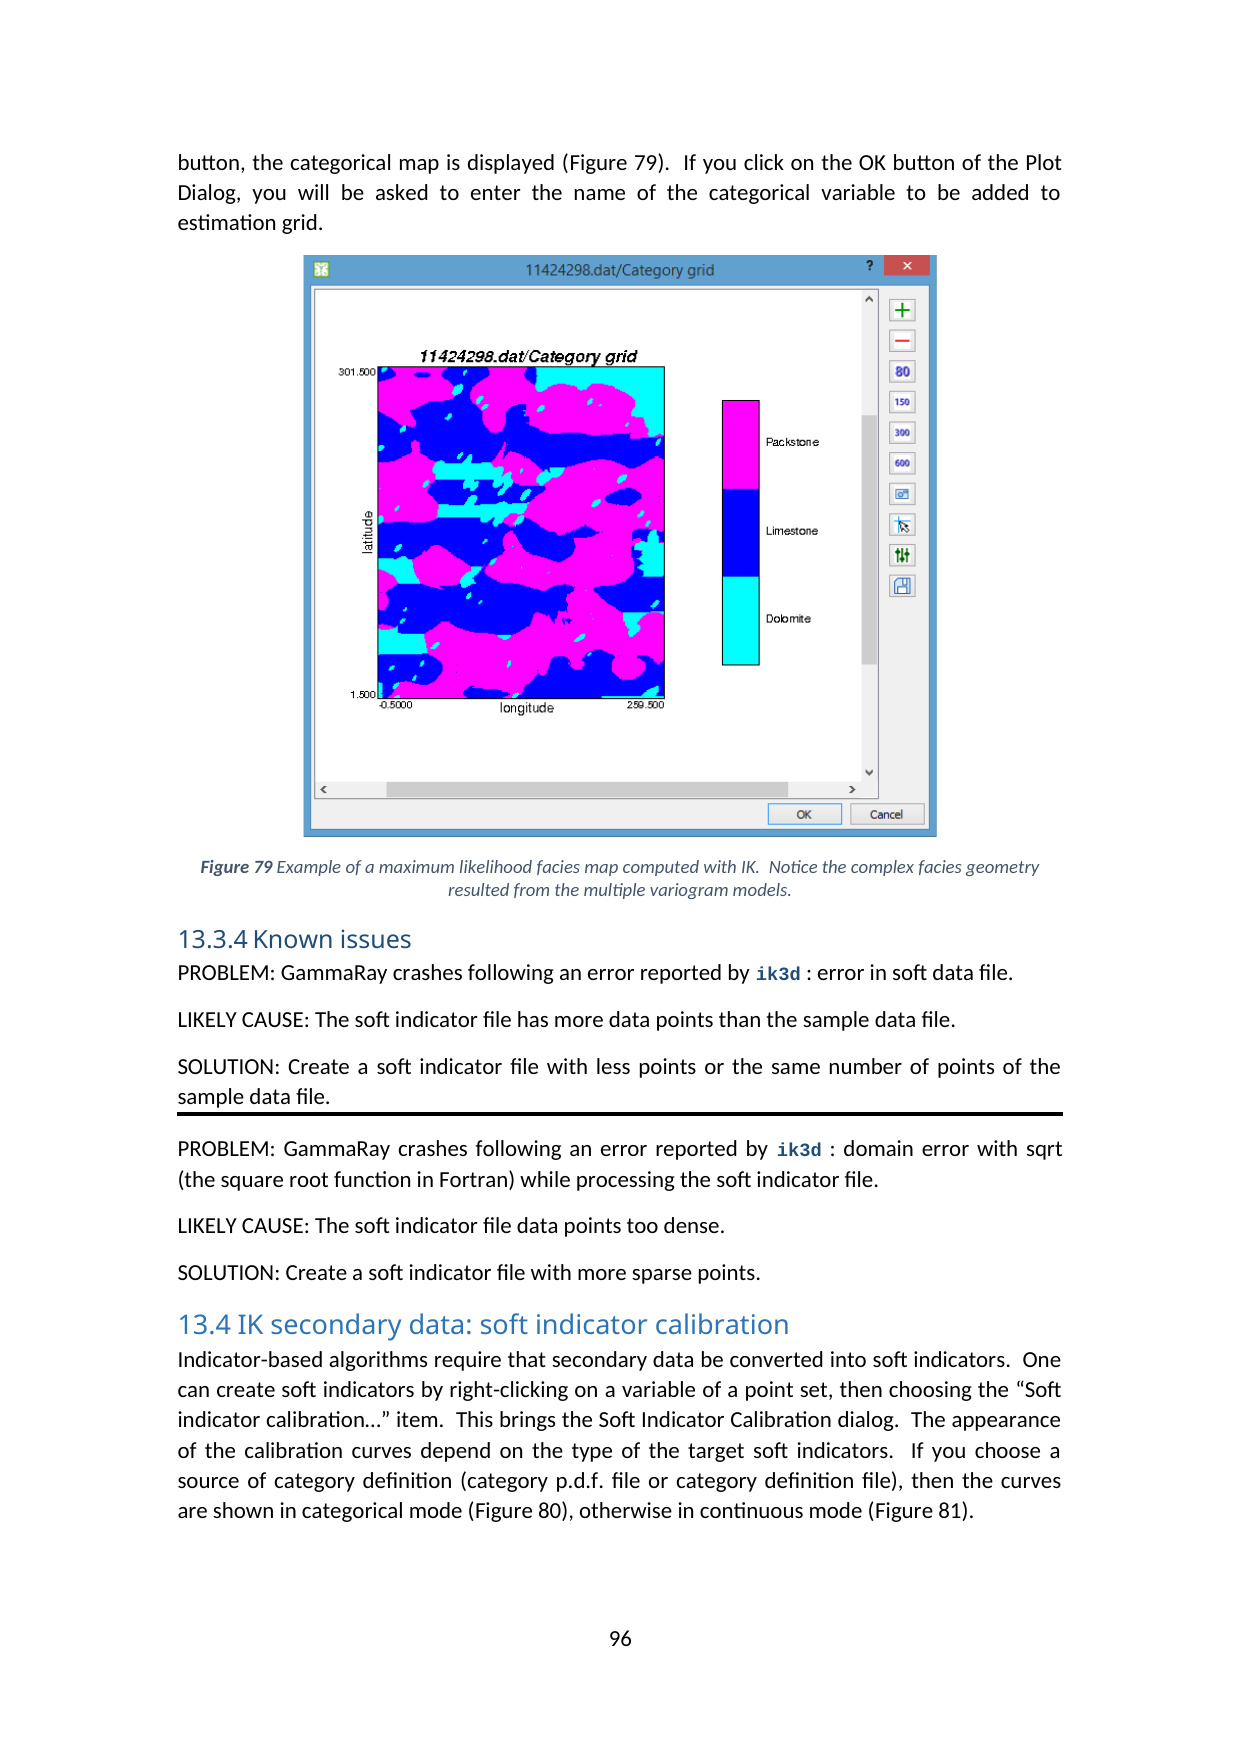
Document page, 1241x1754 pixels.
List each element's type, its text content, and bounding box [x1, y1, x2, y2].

text SOLUTION: Create a soft indicator file with more sparse points. [177, 1258, 1063, 1286]
text PROBLEM: GammaRay crashes following an error reported by ik3d : domain error with sqrt (the square root function in Fortran) while processing the soft indicator file. [177, 1134, 1063, 1193]
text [177, 148, 1063, 236]
text LIKELY CAUSE: The soft indicator file has more data points than the sample data file. [177, 1005, 1063, 1033]
text PROBLEM: GammaRay crashes following an error reported by ik3d : error in soft data file. [177, 958, 1063, 986]
text Figure 79 Example of a maximum likelihood facies map computed with IK. Notice the complex facies geometry resulted from the multiple variogram models. [177, 855, 1063, 901]
subtitle IK secondary data: soft indicator calibration [177, 1305, 1063, 1342]
text SOLUTION: Create a soft indicator file with less points or the same number of points of the sample data file. [177, 1052, 1063, 1112]
text LIKELY CAUSE: The soft indicator file data points too dense. [177, 1212, 1063, 1239]
subtitle Known issues [177, 922, 1063, 956]
picture [303, 255, 937, 837]
text Indicator-based algorithms require that secondary data be converted into soft indicators. One can create soft indicators by right-clicking on a variable of a point set, then choosing the “Soft indicator calibration…” item. This brings the Soft Indicator Calibration dialog. The appearance of the calibration curves depend on the type of the target soft indicators. If you choose a source of category definition (category p.d.f. file or category definition file), then the curves are shown in categorical mode (Figure 76), otherwise in continuous mode (Figure 77). [177, 1345, 1063, 1524]
